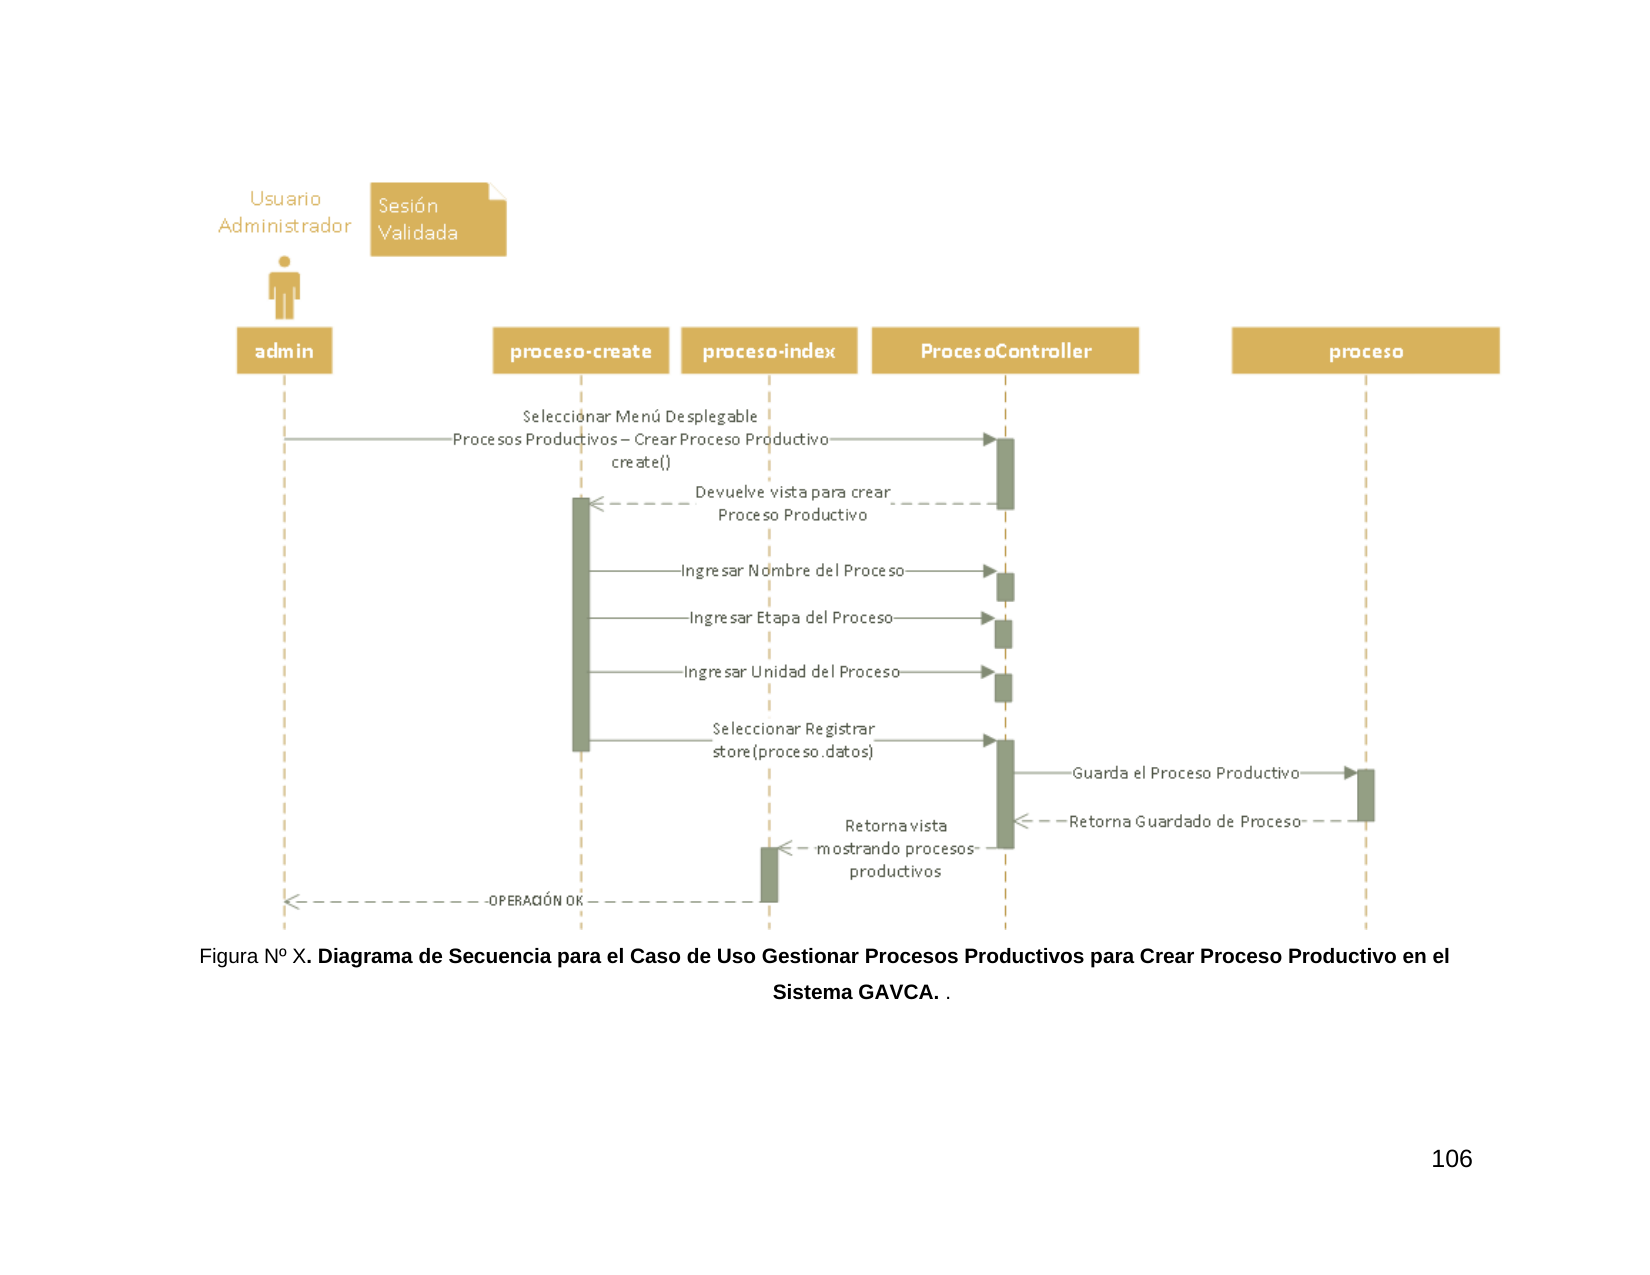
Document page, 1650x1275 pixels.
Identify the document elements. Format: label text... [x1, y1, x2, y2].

text Figura Nº X. Diagrama de Secuencia para el Caso de Uso Gestionar Procesos Productivos para Crear Proceso Productivo en el Sistema GAVCA. . [177, 944, 1473, 1004]
picture [206, 177, 1503, 930]
